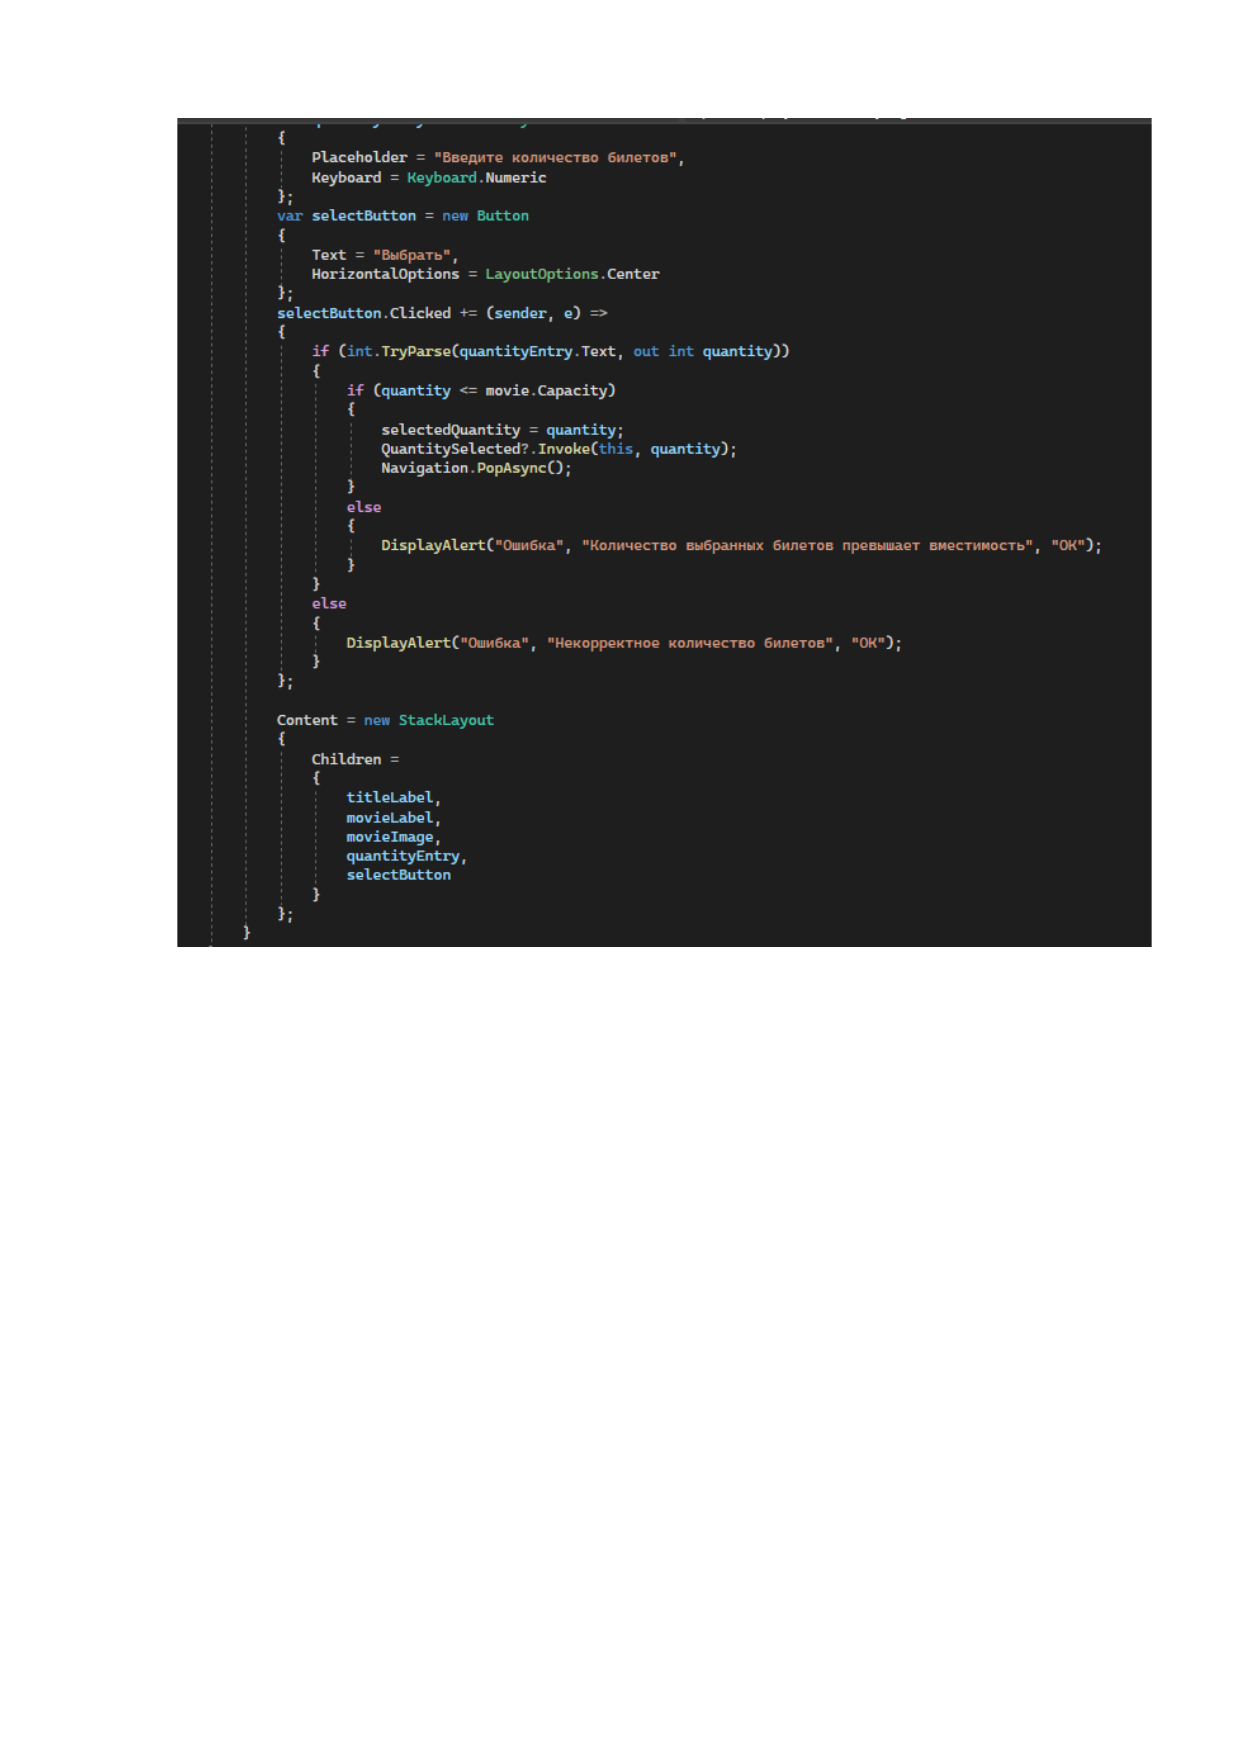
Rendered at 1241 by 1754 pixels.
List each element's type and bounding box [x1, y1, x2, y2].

picture [177, 118, 1152, 947]
